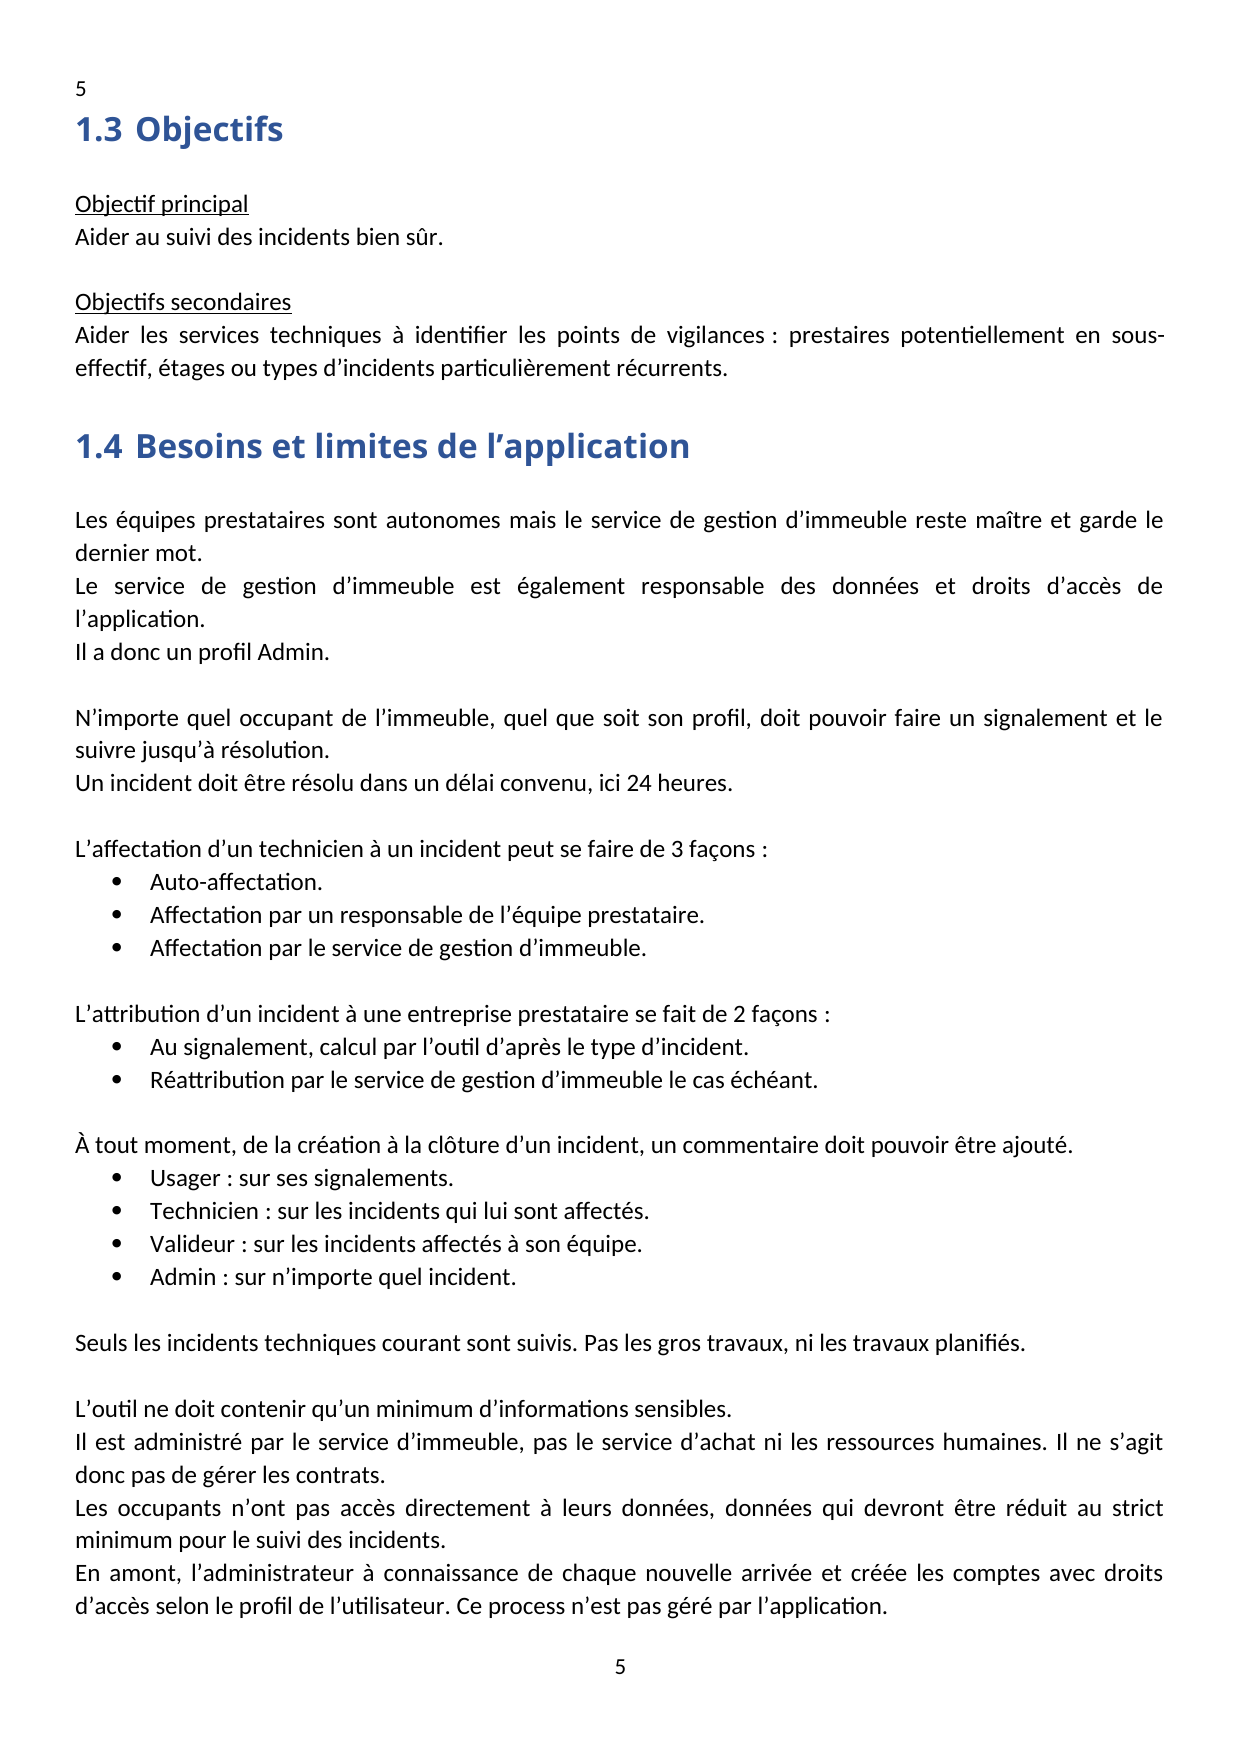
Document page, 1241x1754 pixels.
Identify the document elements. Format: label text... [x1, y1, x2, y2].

list Technicien : sur les incidents qui lui sont affectés. [112, 1196, 1165, 1226]
list Affectation par un responsable de l’équipe prestataire. [112, 899, 1165, 930]
list Réattribution par le service de gestion d’immeuble le cas échéant. [112, 1064, 1165, 1094]
list Usager : sur ses signalements. [112, 1163, 1165, 1193]
text Aider au suivi des incidents bien sûr. [75, 221, 1165, 251]
text Aider les services techniques à identifier les points de vigilances : prestaires potentiellement en sous-effectif, étages ou types d’incidents particulièrement récurrents. [75, 319, 1165, 383]
text Il a donc un profil Admin. [75, 636, 1165, 666]
text Objectif principal [75, 188, 1165, 218]
list Au signalement, calcul par l’outil d’après le type d’incident. [112, 1031, 1165, 1061]
text Objectifs secondaires [75, 287, 1165, 317]
text Il est administré par le service d’immeuble, pas le service d’achat ni les ressources humaines. Il ne s’agit donc pas de gérer les contrats. [75, 1426, 1165, 1489]
list Valideur : sur les incidents affectés à son équipe. [112, 1228, 1165, 1259]
text N’importe quel occupant de l’immeuble, quel que soit son profil, doit pouvoir faire un signalement et le suivre jusqu’à résolution. [75, 702, 1165, 765]
text Le service de gestion d’immeuble est également responsable des données et droits d’accès de l’application. [75, 570, 1165, 633]
text Les équipes prestataires sont autonomes mais le service de gestion d’immeuble reste maître et garde le dernier mot. [75, 504, 1165, 568]
subtitle Objectifs [75, 106, 1165, 151]
text L’attribution d’un incident à une entreprise prestataire se fait de 2 façons : [75, 998, 1165, 1028]
text L’affectation d’un technicien à un incident peut se faire de 3 façons : [75, 833, 1165, 864]
text Un incident doit être résolu dans un délai convenu, ici 24 heures. [75, 768, 1165, 798]
text Les occupants n’ont pas accès directement à leurs données, données qui devront être réduit au strict minimum pour le suivi des incidents. [75, 1492, 1165, 1555]
text À tout moment, de la création à la clôture d’un incident, un commentaire doit pouvoir être ajouté. [75, 1130, 1165, 1160]
text En amont, l’administrateur à connaissance de chaque nouvelle arrivée et créée les comptes avec droits d’accès selon le profil de l’utilisateur. Ce process n’est pas géré par l’application. [75, 1558, 1165, 1621]
subtitle Besoins et limites de l’application [75, 422, 1165, 468]
list Affectation par le service de gestion d’immeuble. [112, 932, 1165, 963]
list Admin : sur n’importe quel incident. [112, 1261, 1165, 1292]
text Seuls les incidents techniques courant sont suivis. Pas les gros travaux, ni les travaux planifiés. [75, 1327, 1165, 1358]
text L’outil ne doit contenir qu’un minimum d’informations sensibles. [75, 1393, 1165, 1423]
list Auto-affectation. [112, 866, 1165, 897]
